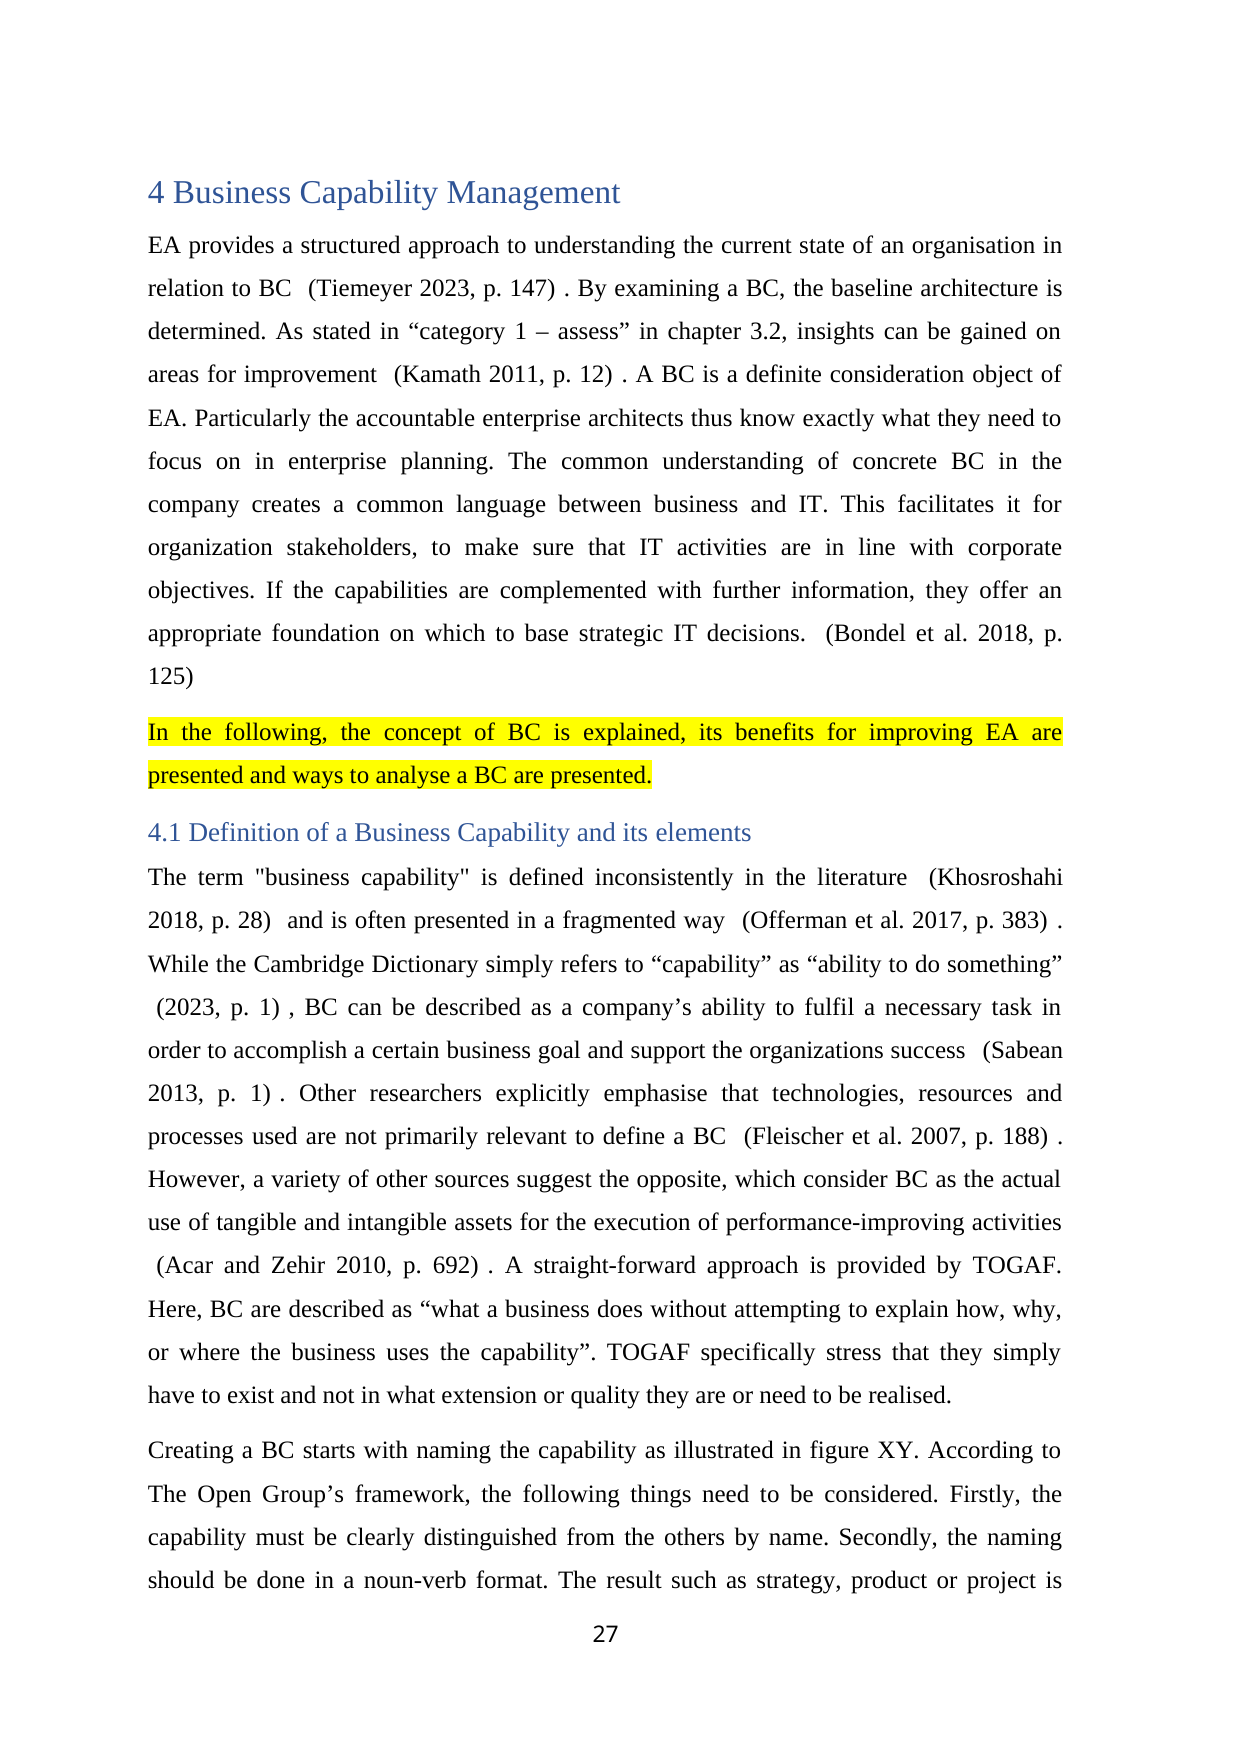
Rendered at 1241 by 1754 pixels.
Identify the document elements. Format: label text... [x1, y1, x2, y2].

subtitle 4 Business Capability Management [148, 173, 1063, 211]
text In the following, the concept of BC is explained, its benefits for improving EA are presented and ways to analyse a BC are presented. [148, 746, 1063, 789]
text The term "business capability" is defined inconsistently in the literature and is often presented in a fragmented way . While the Cambridge Dictionary simply refers to “capability” as “ability to do something” , BC can be described as a company’s ability to fulfil a necessary task in order to accomplish a certain business goal and support the organizations success . Other researchers explicitly emphasise that technologies, resources and processes used are not primarily relevant to define a BC . However, a variety of other sources suggest the opposite, which consider BC as the actual use of tangible and intangible assets for the execution of performance-improving activities . A straight-forward approach is provided by TOGAF. Here, BC are described as “what a business does without attempting to explain how, why, or where the business uses the capability”. TOGAF specifically stress that they simply have to exist and not in what extension or quality they are or need to be realised. [148, 862, 1063, 1409]
subtitle 4.1 Definition of a Business Capability and its elements [148, 816, 1063, 847]
text EA provides a structured approach to understanding the current state of an organisation in relation to BC . By examining a BC, the baseline architecture is determined. As stated in “category 1 – assess” in chapter 3.2, insights can be gained on areas for improvement . A BC is a definite consideration object of EA. Particularly the accountable enterprise architects thus know exactly what they need to focus on in enterprise planning. The common understanding of concrete BC in the company creates a common language between business and IT. This facilitates it for organization stakeholders, to make sure that IT activities are in line with corporate objectives. If the capabilities are complemented with further information, they offer an appropriate foundation on which to base strategic IT decisions. [148, 230, 1063, 690]
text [148, 1436, 1063, 1594]
